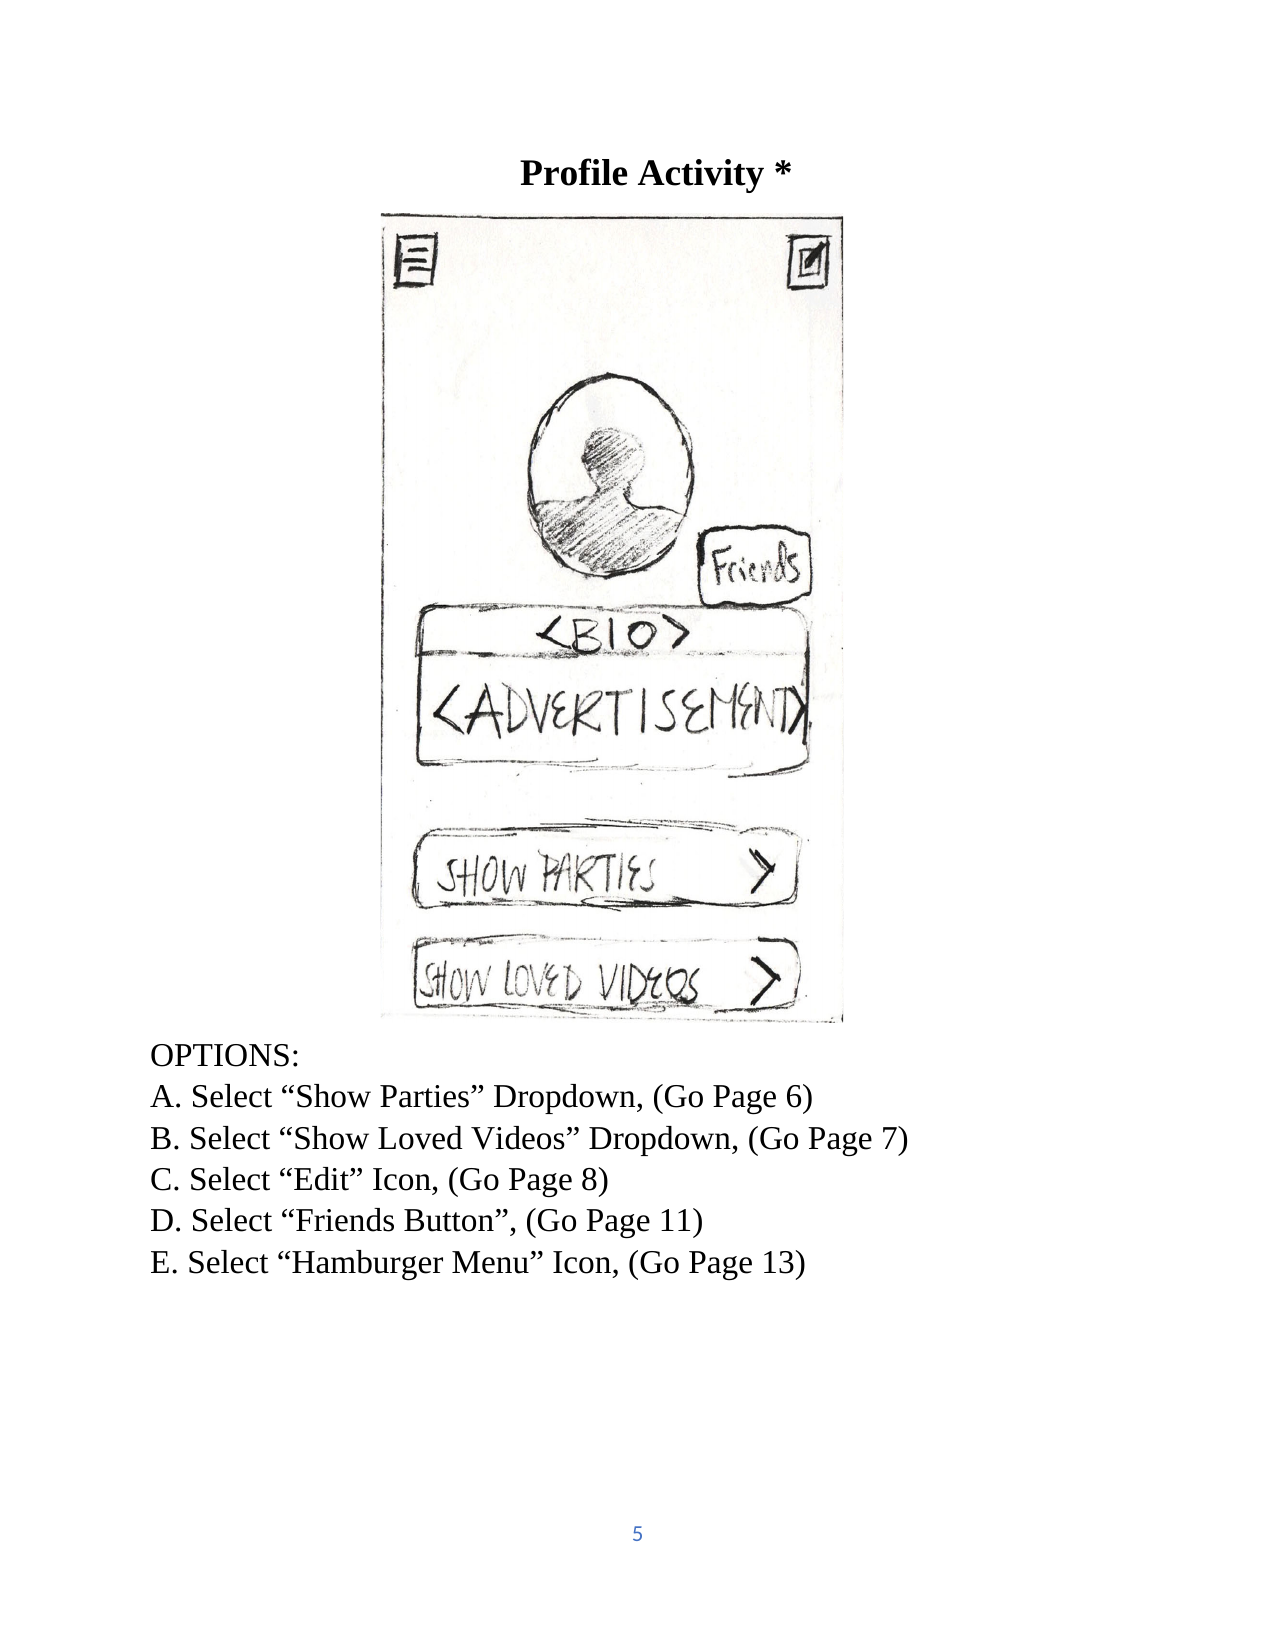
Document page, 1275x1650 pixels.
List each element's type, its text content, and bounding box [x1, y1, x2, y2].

text OPTIONS Error 3 (Right): A. Tap “Retry” Button, (Return Page 1) B. Tap “Recover Password”, (Go Page 1) ** Toast MSG: “Recovery Email Sent to <account email>” ** [150, 291, 1125, 494]
text OPTIONS Error 2 (Middle): A. Tap “Retry” Button, (Return Page 1) B. Tap “Create Account” Button, (Go Page 2) [150, 150, 1125, 271]
picture [380, 625, 843, 1434]
text Profile Activity * [187, 561, 1125, 604]
